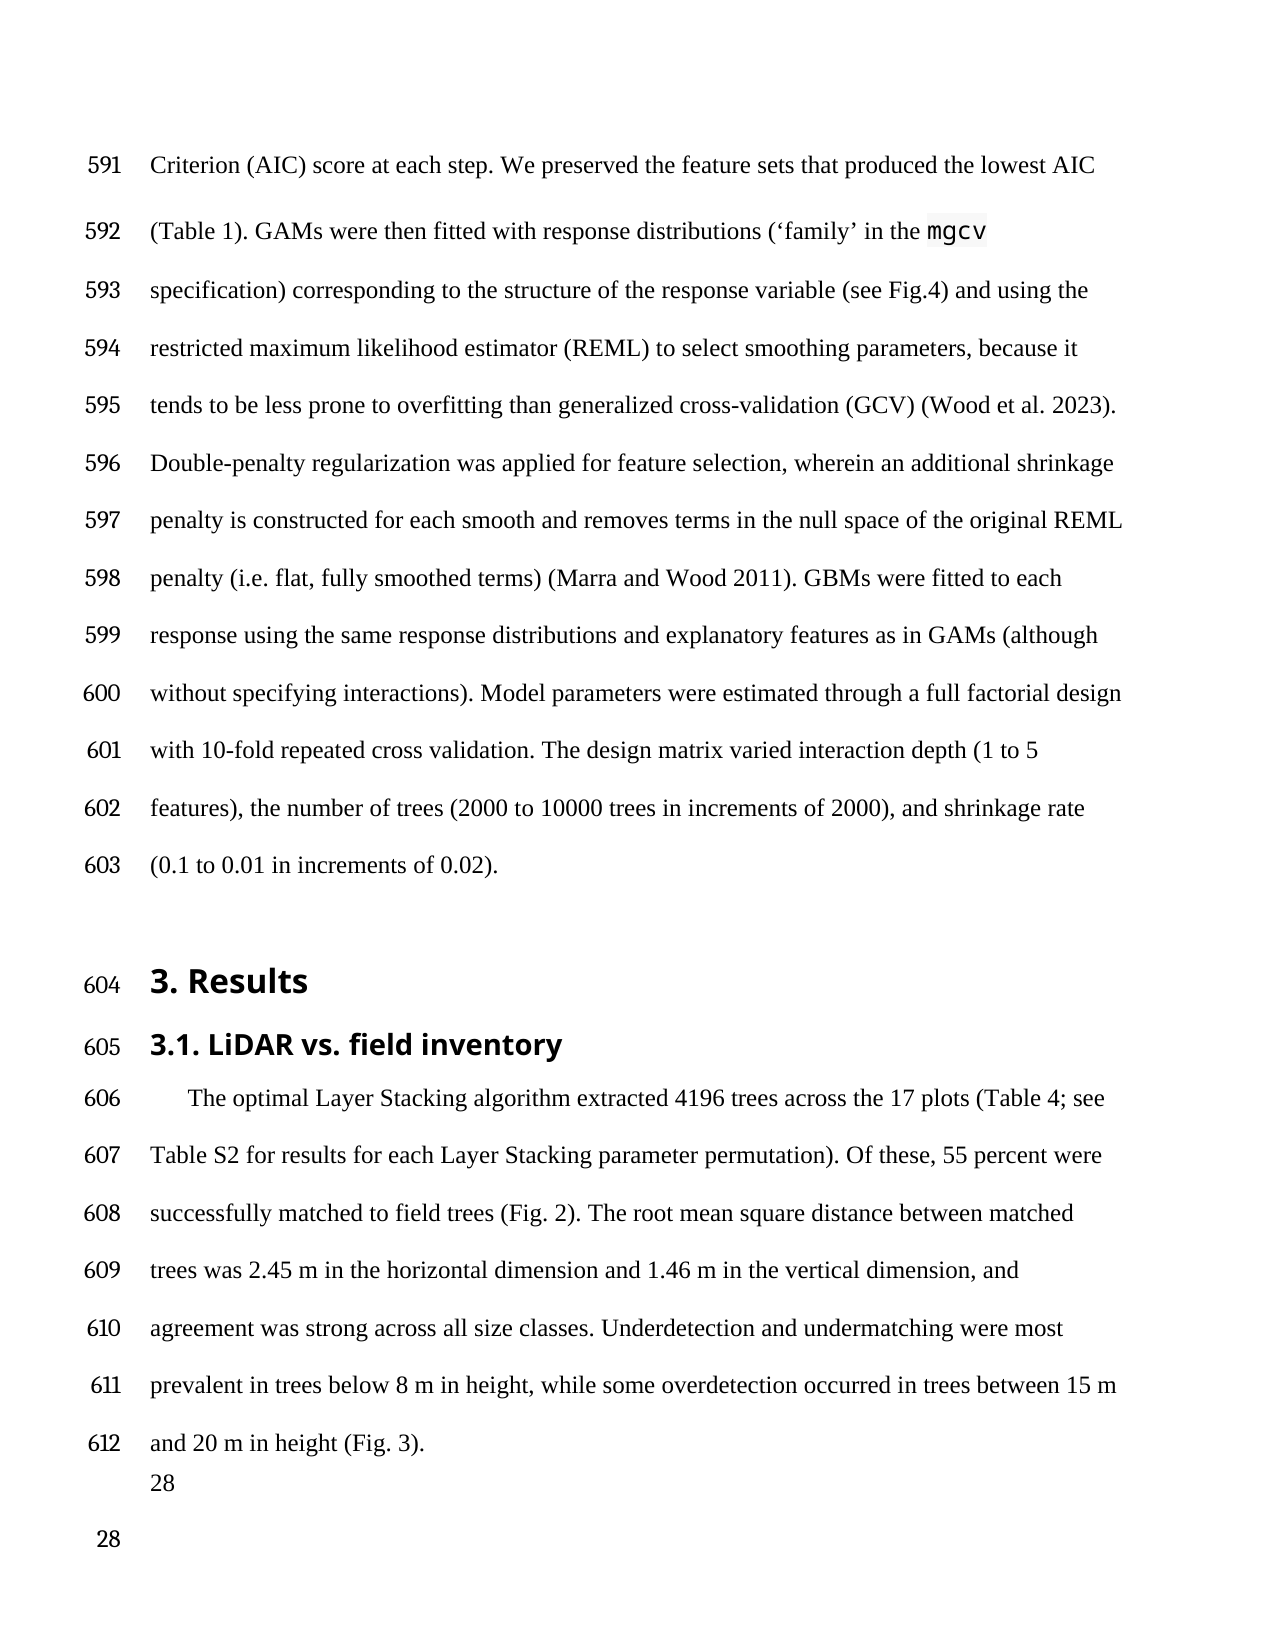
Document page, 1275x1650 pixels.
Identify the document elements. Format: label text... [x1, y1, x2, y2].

subtitle 3. Results [150, 958, 1125, 1003]
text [150, 150, 1125, 879]
text The optimal Layer Stacking algorithm extracted 4196 trees across the 17 plots (Table 4; see Table S2 for results for each Layer Stacking parameter permutation). Of these, 55 percent were successfully matched to field trees (Fig. 2). The root mean square distance between matched trees was 2.45 m in the horizontal dimension and 1.46 m in the vertical dimension, and agreement was strong across all size classes. Underdetection and undermatching were most prevalent in trees below 8 m in height, while some overdetection occurred in trees between 15 m and 20 m in height (Fig. 3). [150, 1083, 1125, 1457]
subtitle 3.1. LiDAR vs. field inventory [150, 1024, 1125, 1064]
